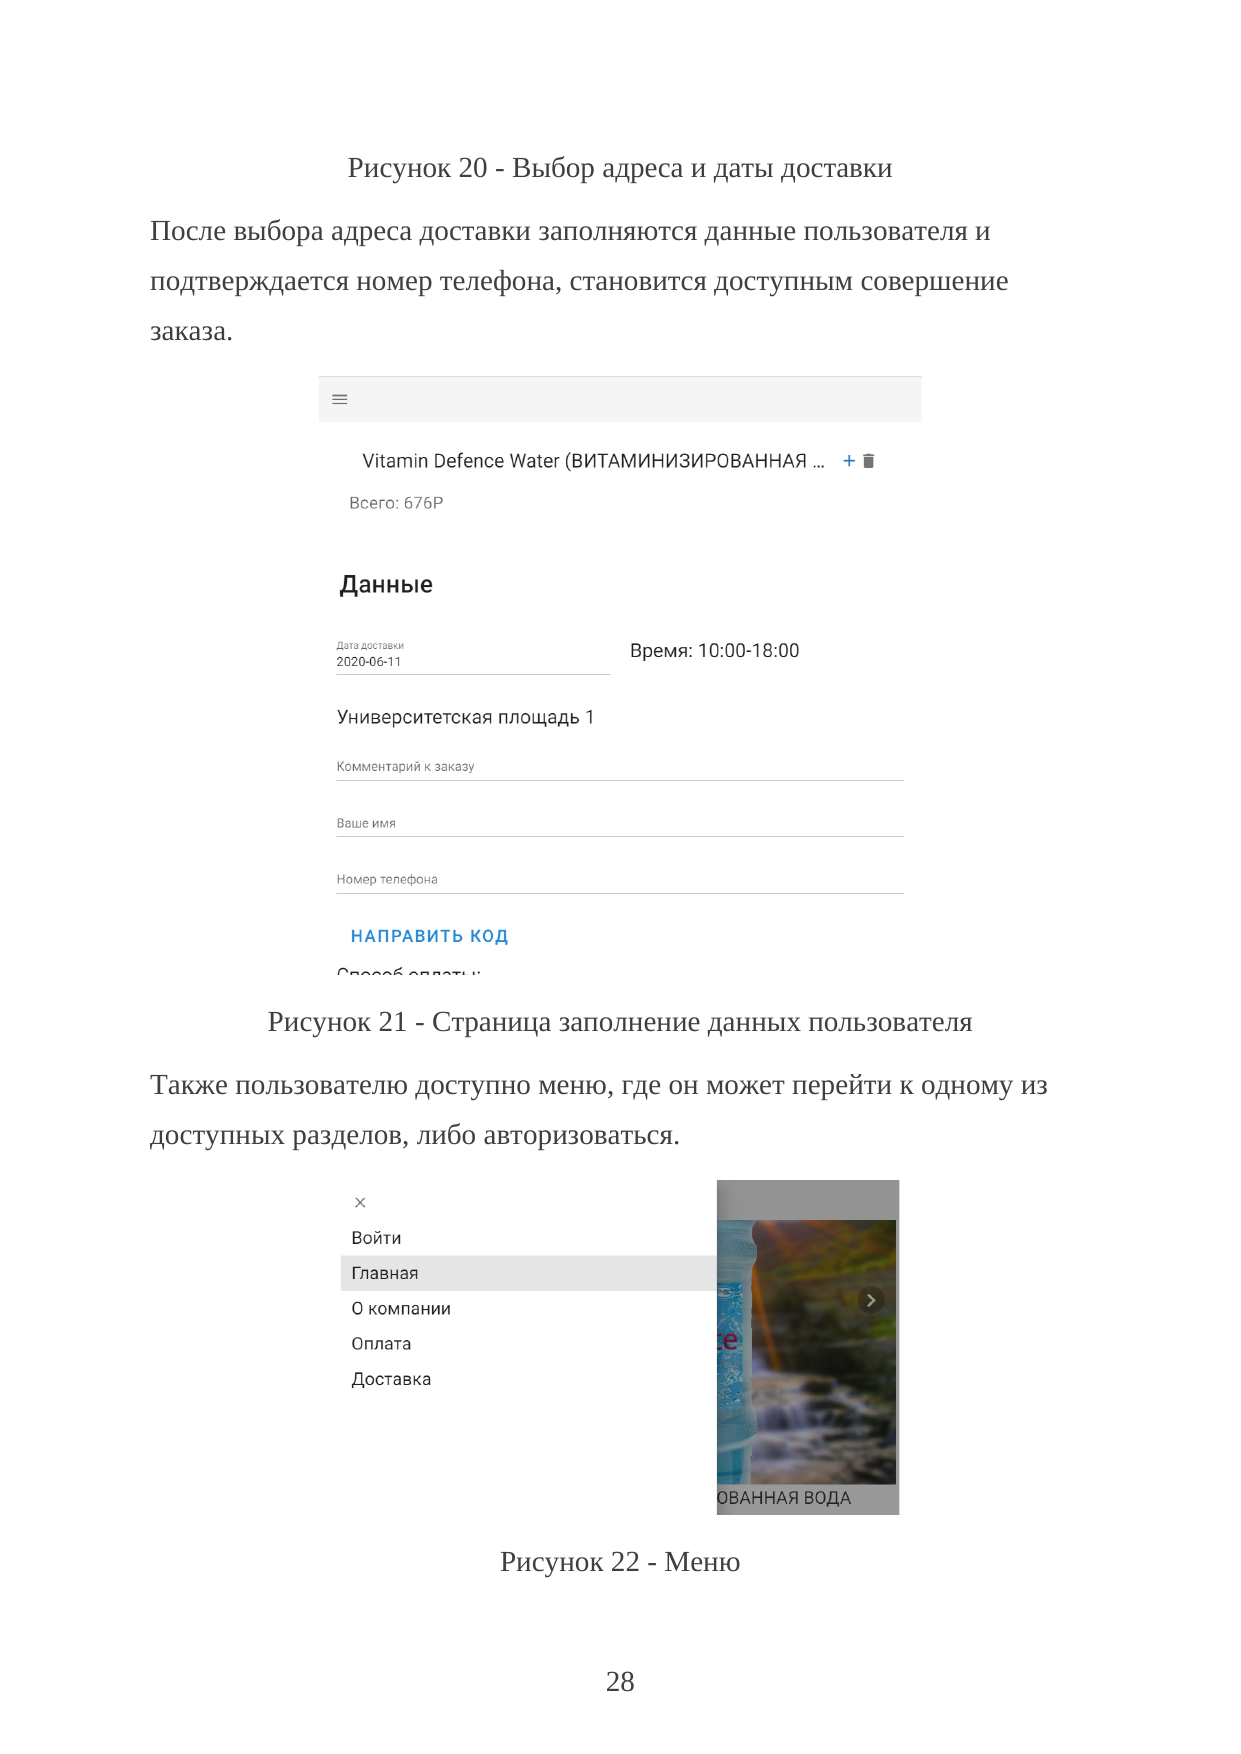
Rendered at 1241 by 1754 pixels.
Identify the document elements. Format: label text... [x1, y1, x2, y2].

text Рисунок 20 - Выбор адреса и даты доставки [150, 150, 1090, 183]
text Рисунок 21 - Страница заполнение данных пользователя [150, 1004, 1090, 1038]
text Также пользователю доступно меню, где он может перейти к одному из доступных разделов, либо авторизоваться. [150, 1067, 1090, 1151]
picture [340, 1180, 900, 1515]
text Рисунок 22 - Меню [150, 1544, 1090, 1577]
text После выбора адреса доставки заполняются данные пользователя и подтверждается номер телефона, становится доступным совершение заказа. [150, 213, 1090, 347]
picture [318, 376, 922, 975]
